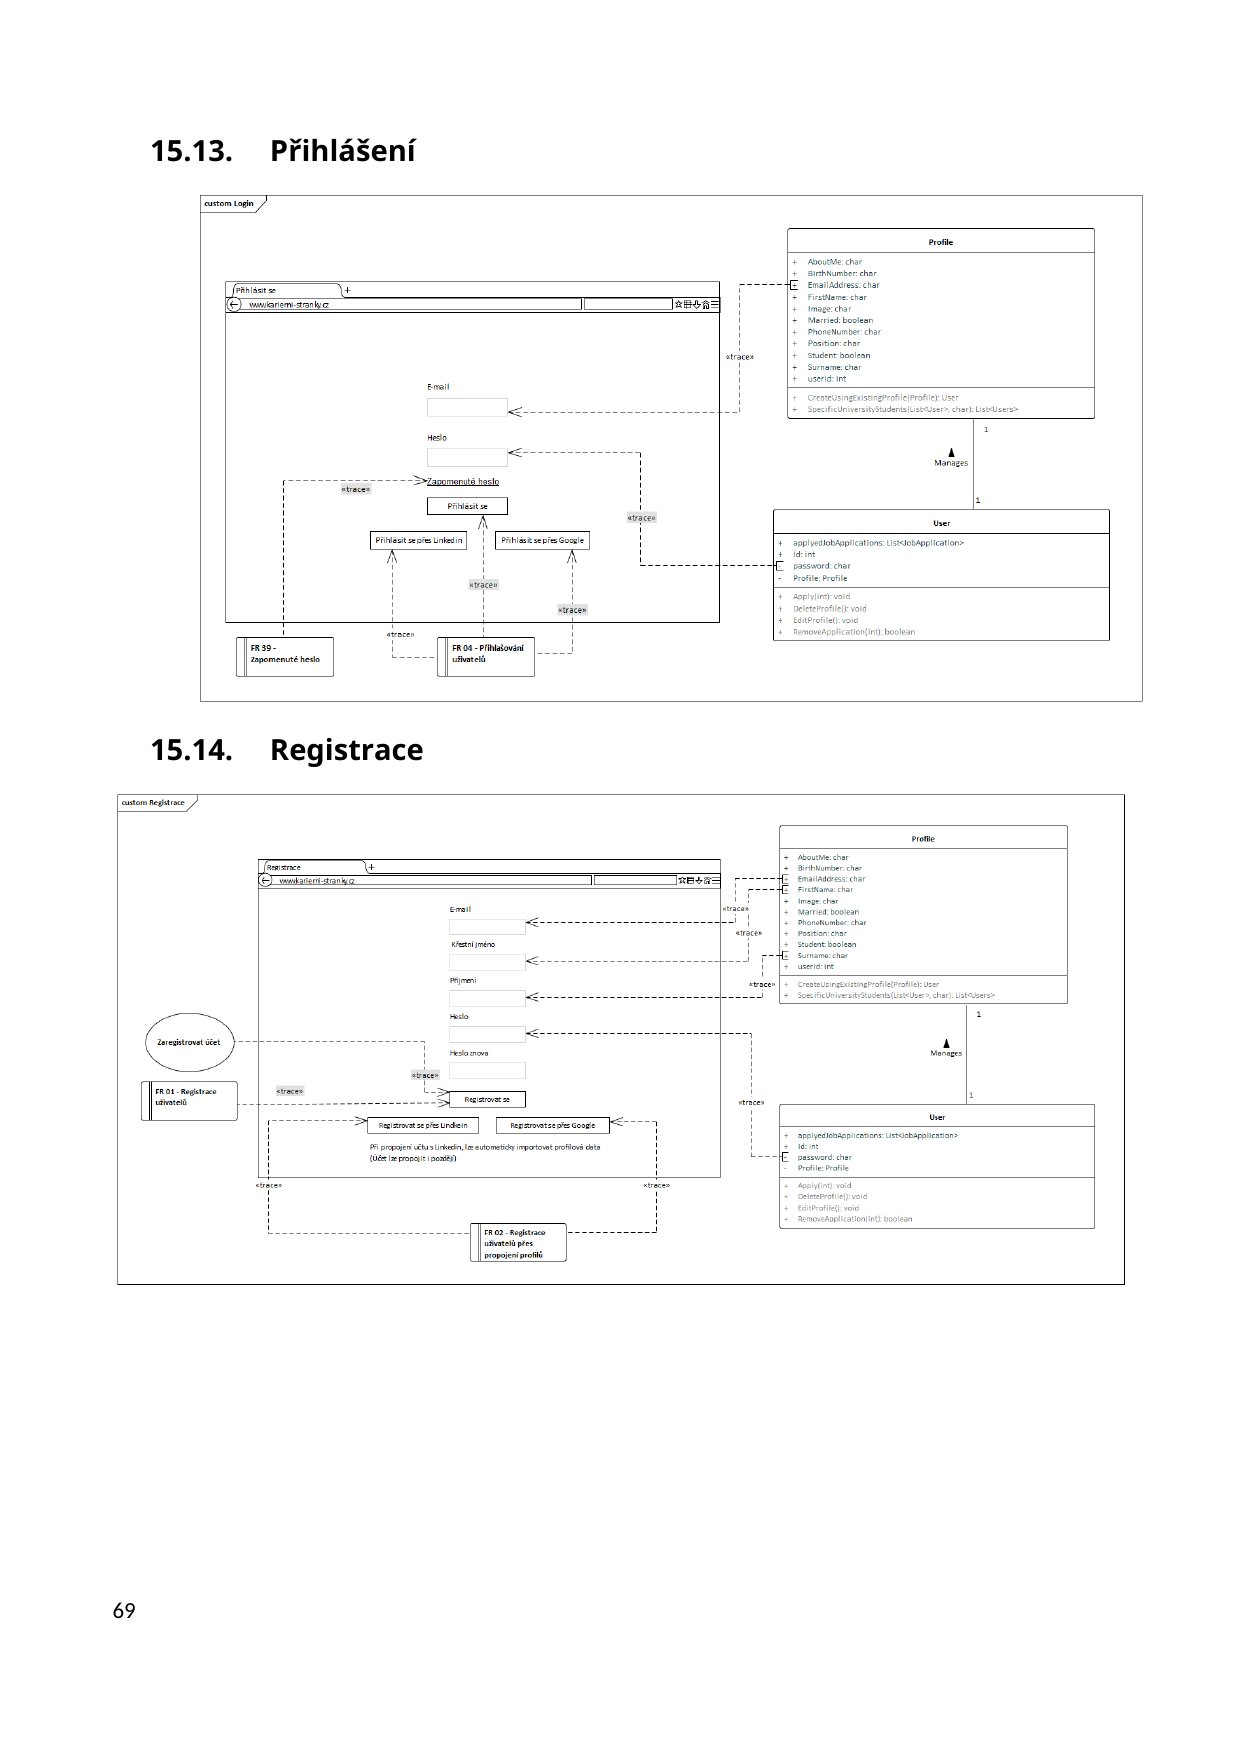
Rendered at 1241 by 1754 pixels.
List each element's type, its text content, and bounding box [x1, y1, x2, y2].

picture [112, 789, 1128, 1289]
picture [194, 189, 1147, 706]
subtitle Registrace [150, 730, 1128, 769]
